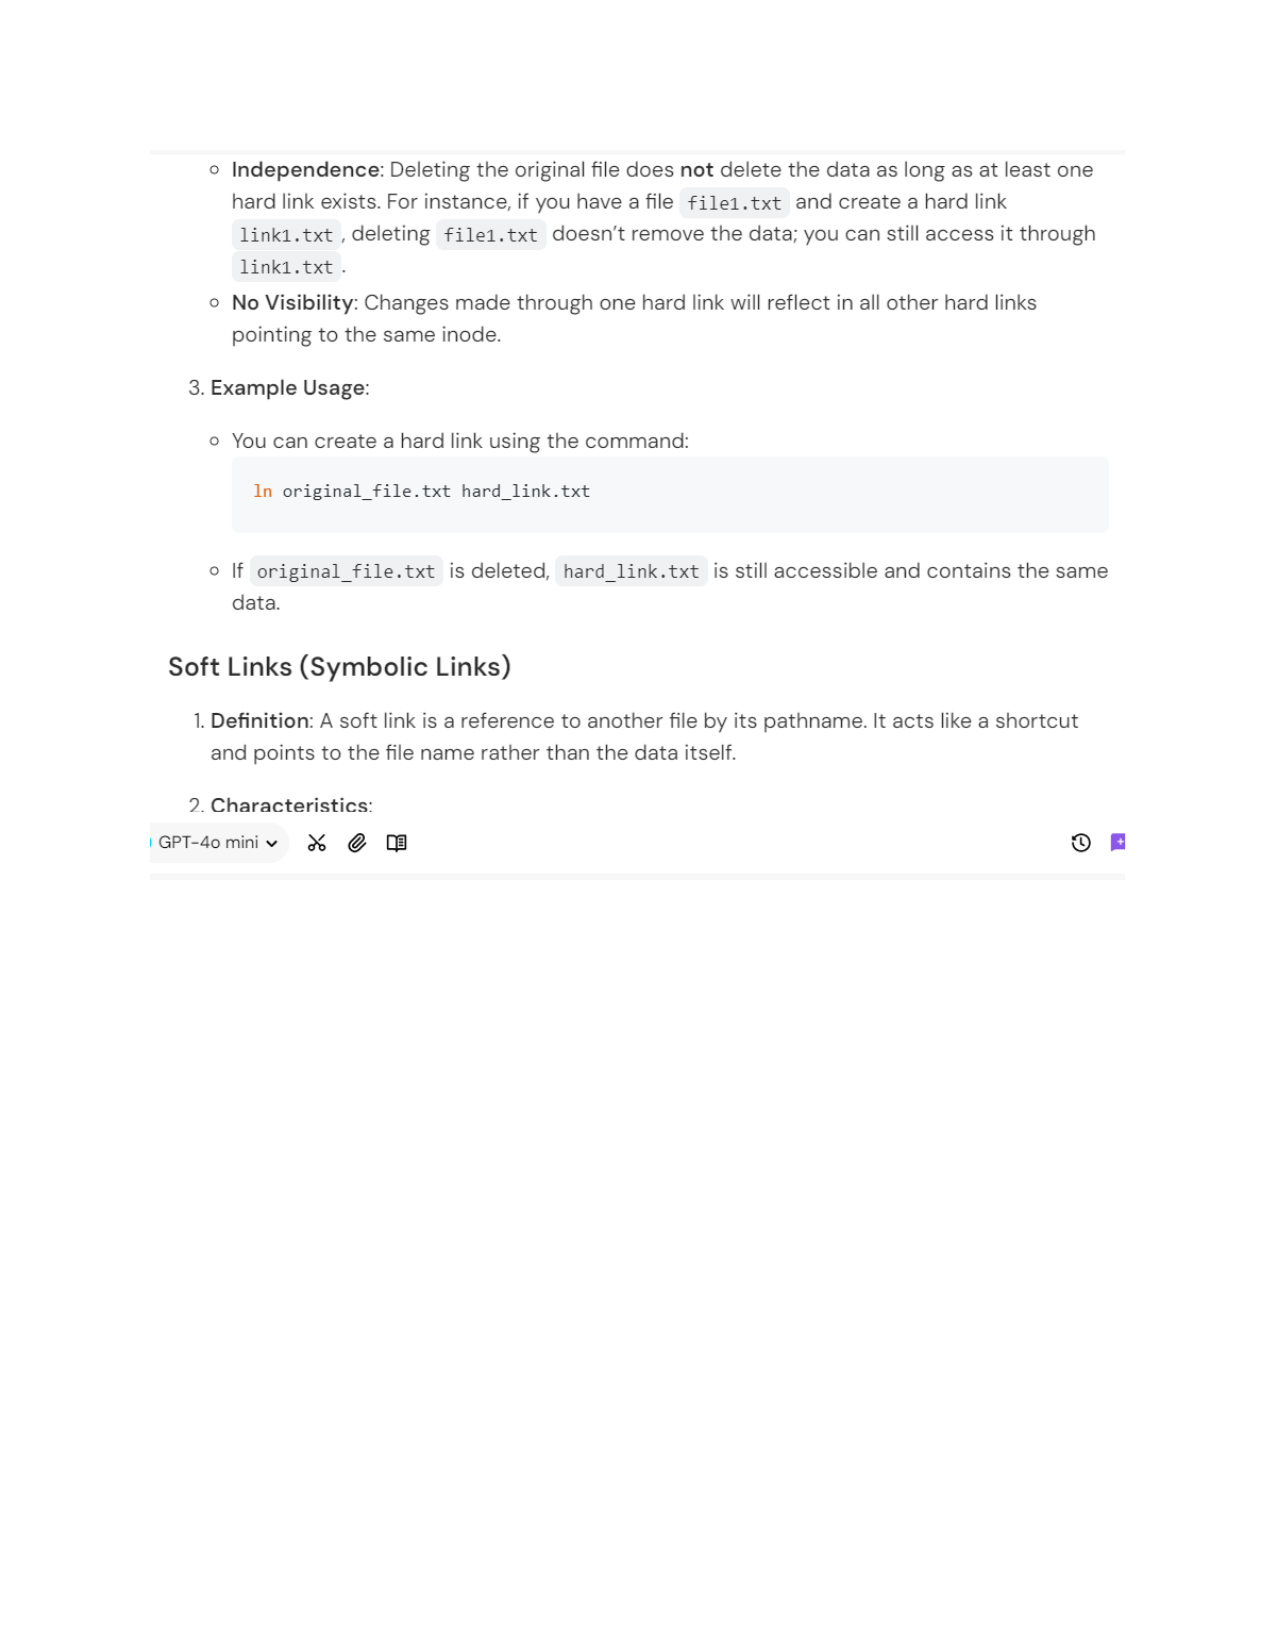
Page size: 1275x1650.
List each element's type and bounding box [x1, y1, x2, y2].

picture [150, 150, 1125, 880]
